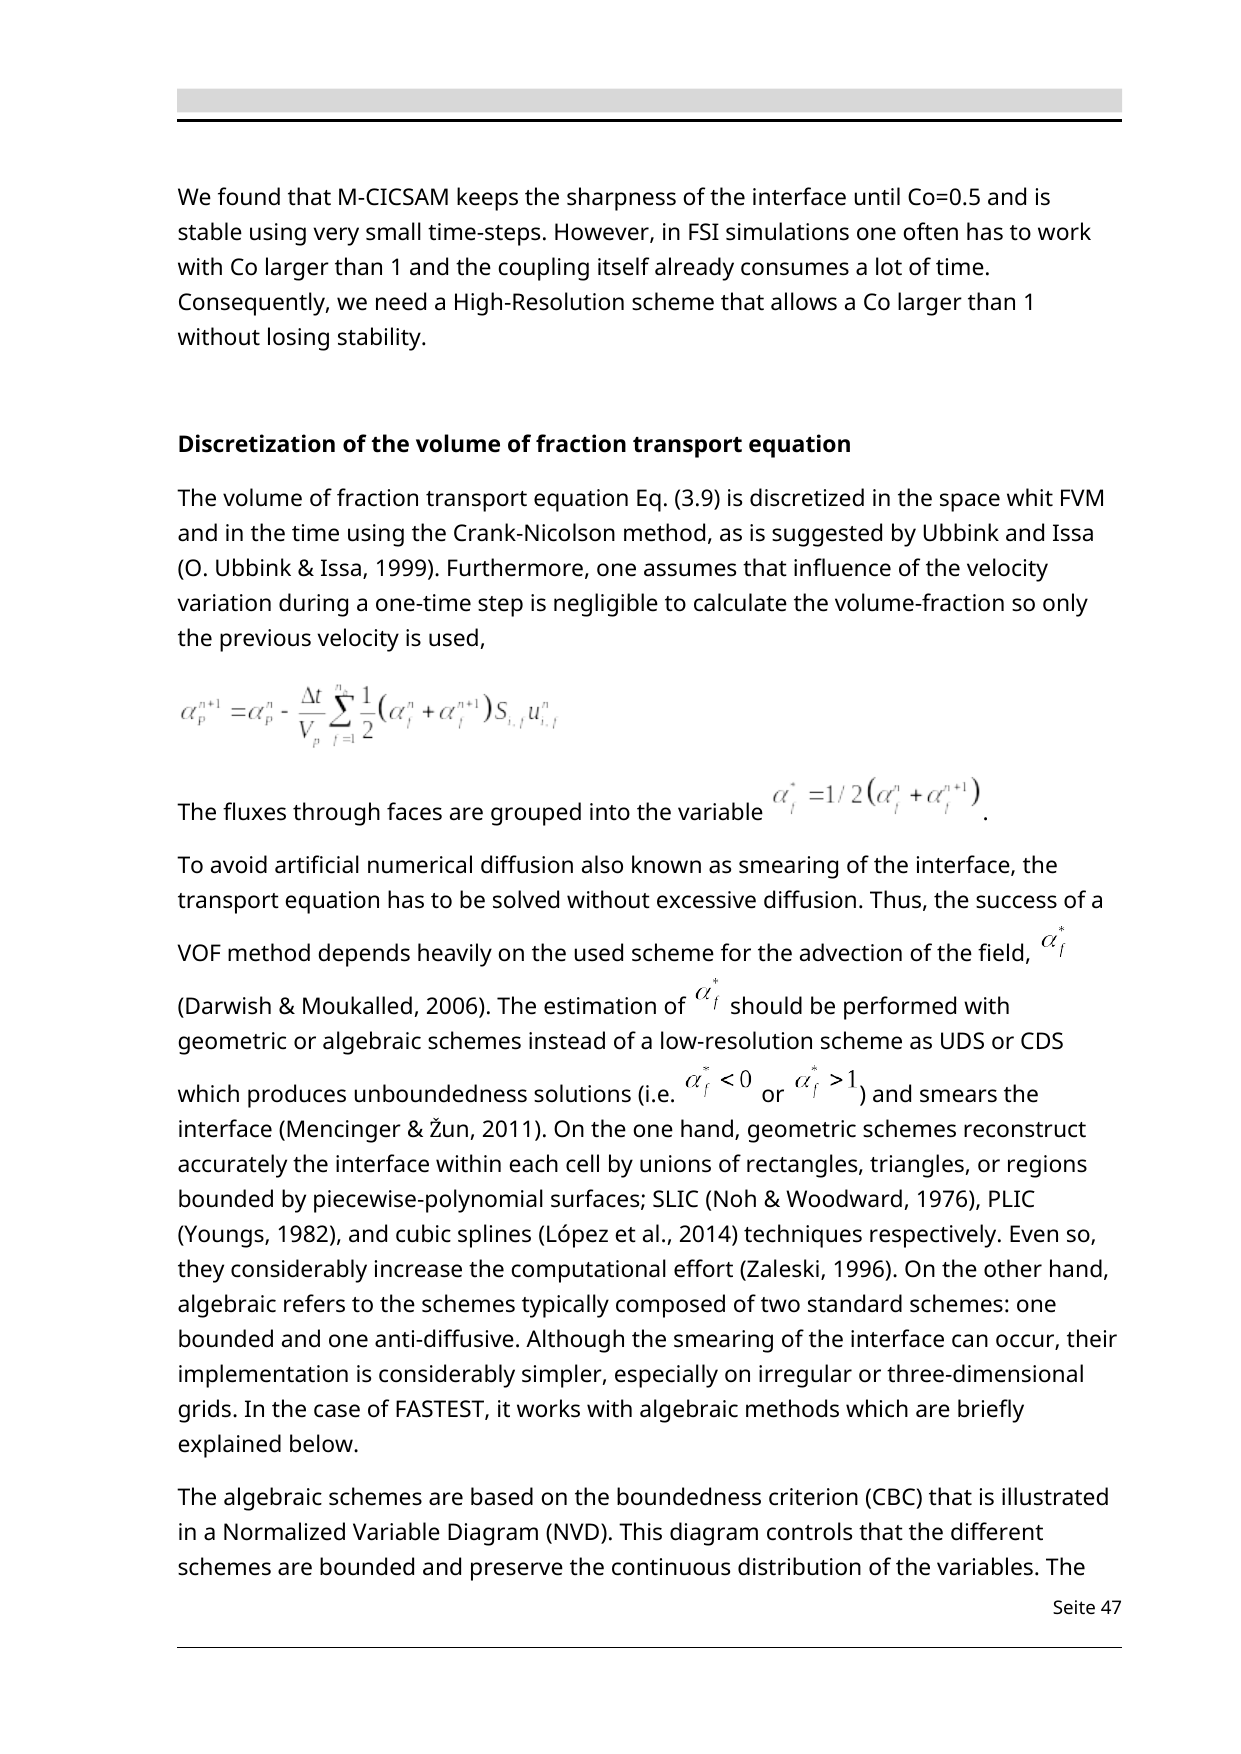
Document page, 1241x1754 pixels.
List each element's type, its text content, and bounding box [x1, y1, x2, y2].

text We found that M-CICSAM keeps the sharpness of the interface until Co=0.5 and is stable using very small time-steps. However, in FSI simulations one often has to work with Co larger than 1 and the coupling itself already consumes a lot of time. Consequently, we need a High-Resolution scheme that allows a Co larger than 1 without losing stability. [177, 181, 1122, 352]
text The fluxes through faces are grouped into the variable . [177, 775, 1122, 827]
text Discretization of the volume of fraction transport equation [177, 428, 1122, 459]
text To avoid artificial numerical diffusion also known as smearing of the interface, the transport equation has to be solved without excessive diffusion. Thus, the success of a VOF method depends heavily on the used scheme for the advection of the field, (Darwish & Moukalled, 2006). The estimation of should be performed with geometric or algebraic schemes instead of a low-resolution scheme as UDS or CDS which produces unboundedness solutions (i.e. or ) and smears the interface (Mencinger & Žun, 2011). On the one hand, geometric schemes reconstruct accurately the interface within each cell by unions of rectangles, triangles, or regions bounded by piecewise-polynomial surfaces; SLIC (Noh & Woodward, 1976), PLIC (Youngs, 1982), and cubic splines (López et al., 2014) techniques respectively. Even so, they considerably increase the computational effort (Zaleski, 1996). On the other hand, algebraic refers to the schemes typically composed of two standard schemes: one bounded and one anti-diffusive. Although the smearing of the interface can occur, their implementation is considerably simpler, especially on irregular or three-dimensional grids. In the case of FASTEST, it works with algebraic methods which are briefly explained below. [177, 849, 1122, 1459]
text The volume of fraction transport equation Eq. (3.9) is discretized in the space whit FVM and in the time using the Crank-Nicolson method, as is suggested by Ubbink and Issa (O. Ubbink & Issa, 1999). Furthermore, one assumes that influence of the velocity variation during a one-time step is negligible to calculate the volume-fraction so only the previous velocity is used, [177, 482, 1122, 653]
